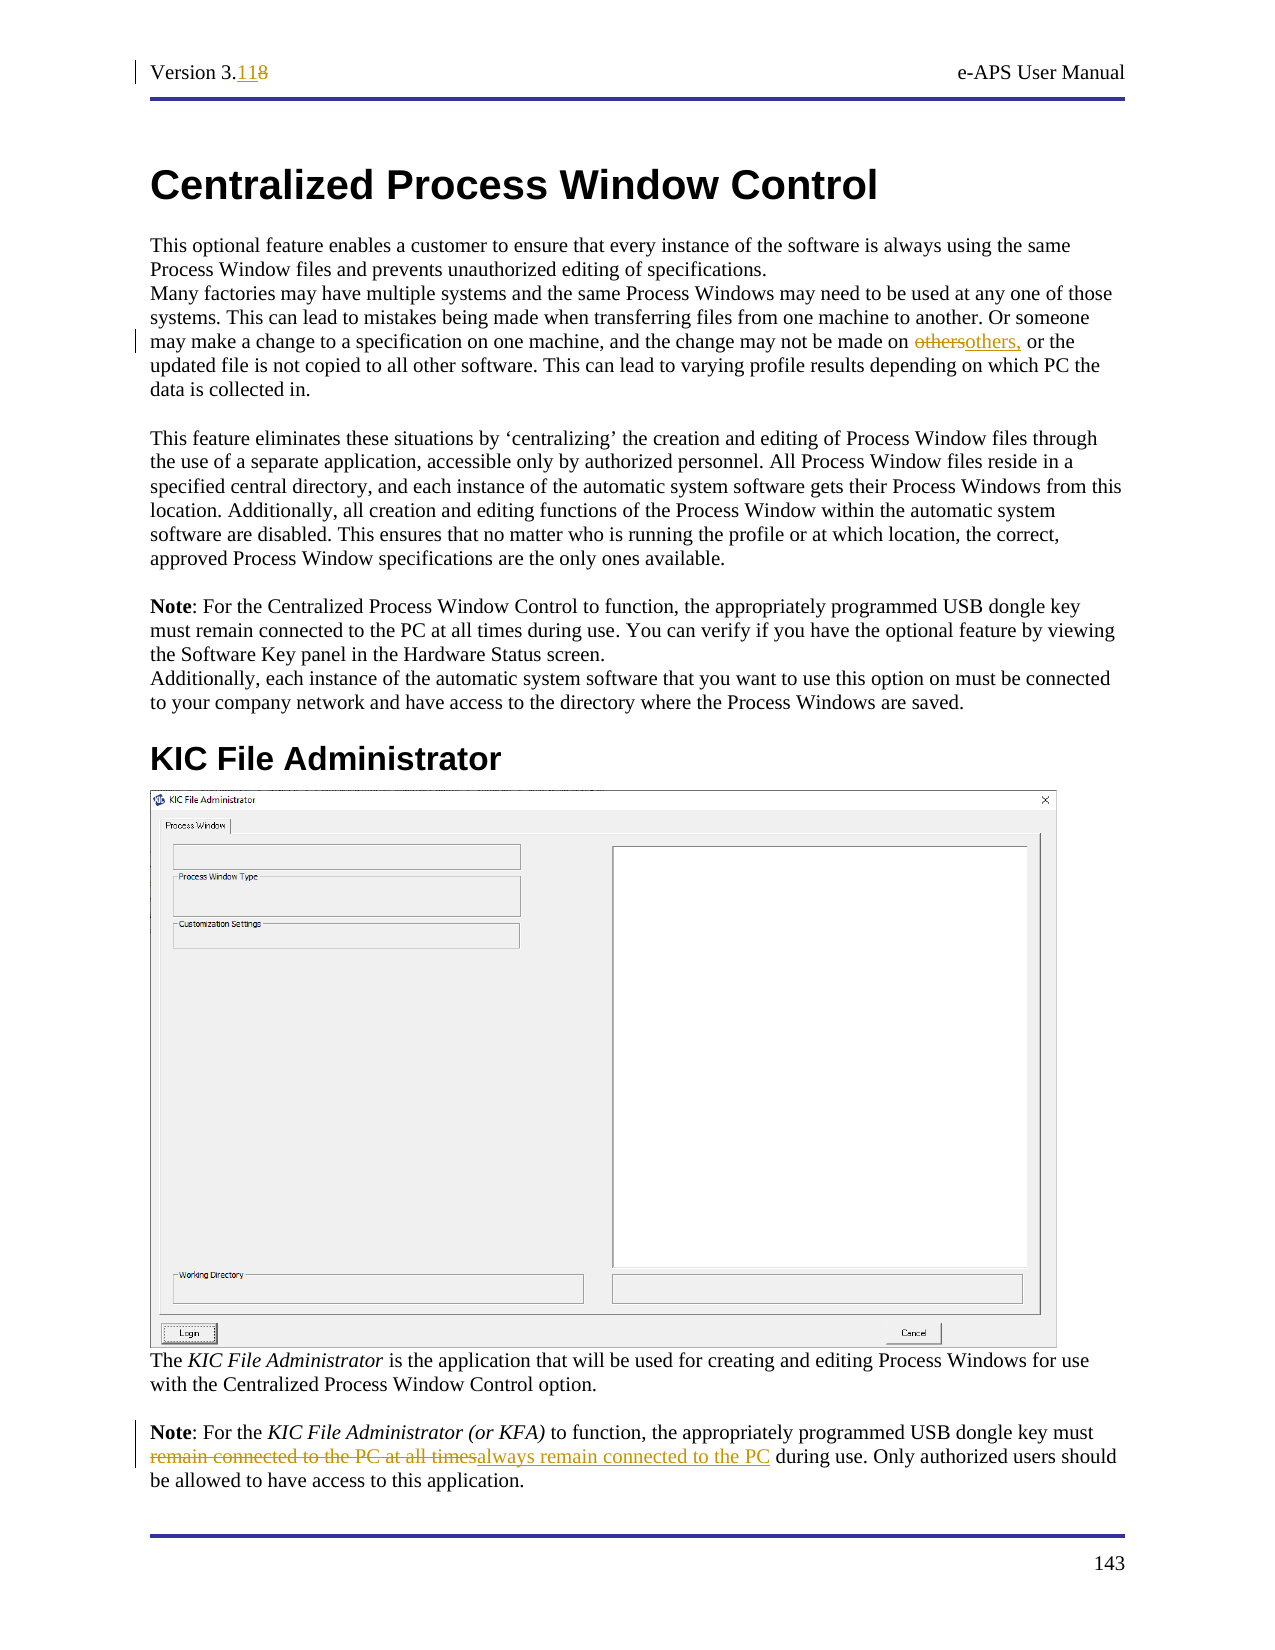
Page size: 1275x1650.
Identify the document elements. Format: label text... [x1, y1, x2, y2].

text Note: For the KIC File Administrator (or KFA) to function, the appropriately programmed USB dongle key must during use. Only authorized users should be allowed to have access to this application. [150, 1420, 1125, 1492]
text Additionally, each instance of the automatic system software that you want to use this option on must be connected to your company network and have access to the directory where the Process Windows are saved. [150, 666, 1125, 714]
text This optional feature enables a customer to ensure that every instance of the software is always using the same Process Window files and prevents unauthorized editing of specifications. [150, 233, 1125, 281]
text This feature eliminates these situations by ‘centralizing’ the creation and editing of Process Window files through the use of a separate application, accessible only by authorized personnel. All Process Window files reside in a specified central directory, and each instance of the automatic system software gets their Process Windows from this location. Additionally, all creation and editing functions of the Process Window within the automatic system software are disabled. This ensures that no matter who is running the profile or at which location, the correct, approved Process Window specifications are the only ones available. Note: For the Centralized Process Window Control to function, the appropriately programmed USB dongle key must remain connected to the PC at all times during use. You can verify if you have the optional feature by viewing the Software Key panel in the Hardware Status screen. [150, 425, 1125, 666]
picture [150, 790, 1057, 1348]
text The KIC File Administrator is the application that will be used for creating and editing Process Windows for use with the Centralized Process Window Control option. [150, 1348, 1125, 1396]
text Many factories may have multiple systems and the same Process Windows may need to be used at any one of those systems. This can lead to mistakes being made when transferring files from one machine to another. Or someone may make a change to a specification on one machine, and the change may not be made on or the updated file is not copied to all other software. This can lead to varying profile results depending on which PC the data is collected in. [150, 281, 1125, 401]
subtitle Centralized Process Window Control [150, 160, 1125, 208]
subtitle KIC File Administrator [150, 739, 1125, 778]
